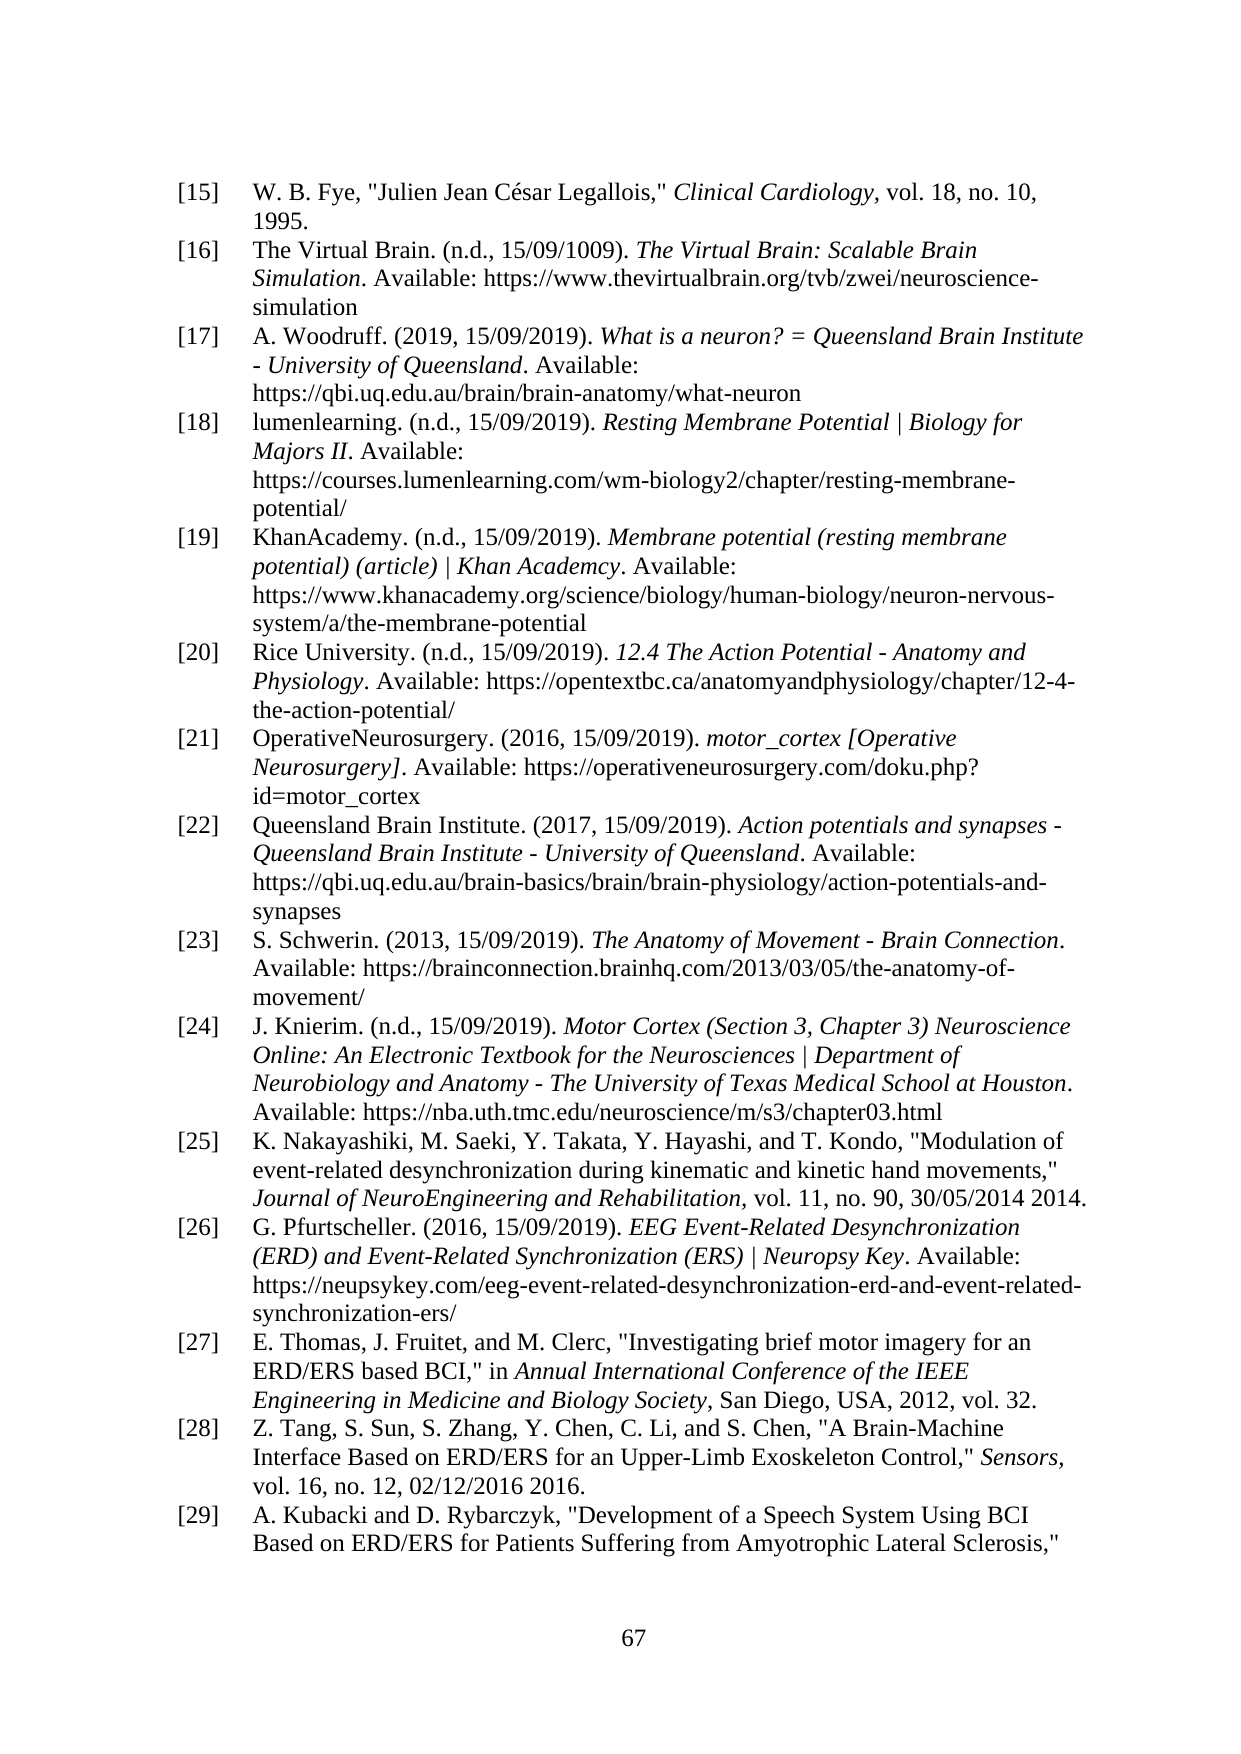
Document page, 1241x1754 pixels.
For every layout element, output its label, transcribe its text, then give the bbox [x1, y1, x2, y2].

text [23] S. Schwerin. (2013, 15/09/2019). The Anatomy of Movement - Brain Connection. Available: https://brainconnection.brainhq.com/2013/03/05/the-anatomy-of-movement/ [177, 925, 1090, 1011]
text [26] G. Pfurtscheller. (2016, 15/09/2019). EEG Event-Related Desynchronization (ERD) and Event-Related Synchronization (ERS) | Neuropsy Key. Available: https://neupsykey.com/eeg-event-related-desynchronization-erd-and-event-related-synchronization-ers/ [177, 1212, 1090, 1327]
text [22] Queensland Brain Institute. (2017, 15/09/2019). Action potentials and synapses - Queensland Brain Institute - University of Queensland. Available: https://qbi.uq.edu.au/brain-basics/brain/brain-physiology/action-potentials-and-synapses [177, 810, 1090, 925]
text [24] J. Knierim. (n.d., 15/09/2019). Motor Cortex (Section 3, Chapter 3) Neuroscience Online: An Electronic Textbook for the Neurosciences | Department of Neurobiology and Anatomy - The University of Texas Medical School at Houston. Available: https://nba.uth.tmc.edu/neuroscience/m/s3/chapter03.html [177, 1011, 1090, 1126]
text [20] Rice University. (n.d., 15/09/2019). 12.4 The Action Potential - Anatomy and Physiology. Available: https://opentextbc.ca/anatomyandphysiology/chapter/12-4-the-action-potential/ [177, 637, 1090, 723]
text [17] A. Woodruff. (2019, 15/09/2019). What is a neuron? = Queensland Brain Institute - University of Queensland. Available: https://qbi.uq.edu.au/brain/brain-anatomy/what-neuron [177, 321, 1090, 407]
text [16] The Virtual Brain. (n.d., 15/09/1009). The Virtual Brain: Scalable Brain Simulation. Available: https://www.thevirtualbrain.org/tvb/zwei/neuroscience-simulation [177, 235, 1090, 321]
text [28] Z. Tang, S. Sun, S. Zhang, Y. Chen, C. Li, and S. Chen, "A Brain-Machine Interface Based on ERD/ERS for an Upper-Limb Exoskeleton Control," Sensors, vol. 16, no. 12, 02/12/2016 2016. [177, 1413, 1090, 1500]
text [18] lumenlearning. (n.d., 15/09/2019). Resting Membrane Potential | Biology for Majors II. Available: https://courses.lumenlearning.com/wm-biology2/chapter/resting-membrane-potential/ [177, 407, 1090, 522]
text [19] KhanAcademy. (n.d., 15/09/2019). Membrane potential (resting membrane potential) (article) | Khan Academcy. Available: https://www.khanacademy.org/science/biology/human-biology/neuron-nervous-system/a/the-membrane-potential [177, 522, 1090, 637]
text [27] E. Thomas, J. Fruitet, and M. Clerc, "Investigating brief motor imagery for an ERD/ERS based BCI," in Annual International Conference of the IEEE Engineering in Medicine and Biology Society, San Diego, USA, 2012, vol. 32. [177, 1327, 1090, 1413]
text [177, 1500, 1090, 1557]
text [15] W. B. Fye, "Julien Jean César Legallois," Clinical Cardiology, vol. 18, no. 10, 1995. [177, 177, 1090, 235]
text [25] K. Nakayashiki, M. Saeki, Y. Takata, Y. Hayashi, and T. Kondo, "Modulation of event-related desynchronization during kinematic and kinetic hand movements," Journal of NeuroEngineering and Rehabilitation, vol. 11, no. 90, 30/05/2014 2014. [177, 1126, 1090, 1212]
text [21] OperativeNeurosurgery. (2016, 15/09/2019). motor_cortex [Operative Neurosurgery]. Available: https://operativeneurosurgery.com/doku.php?id=motor_cortex [177, 723, 1090, 810]
